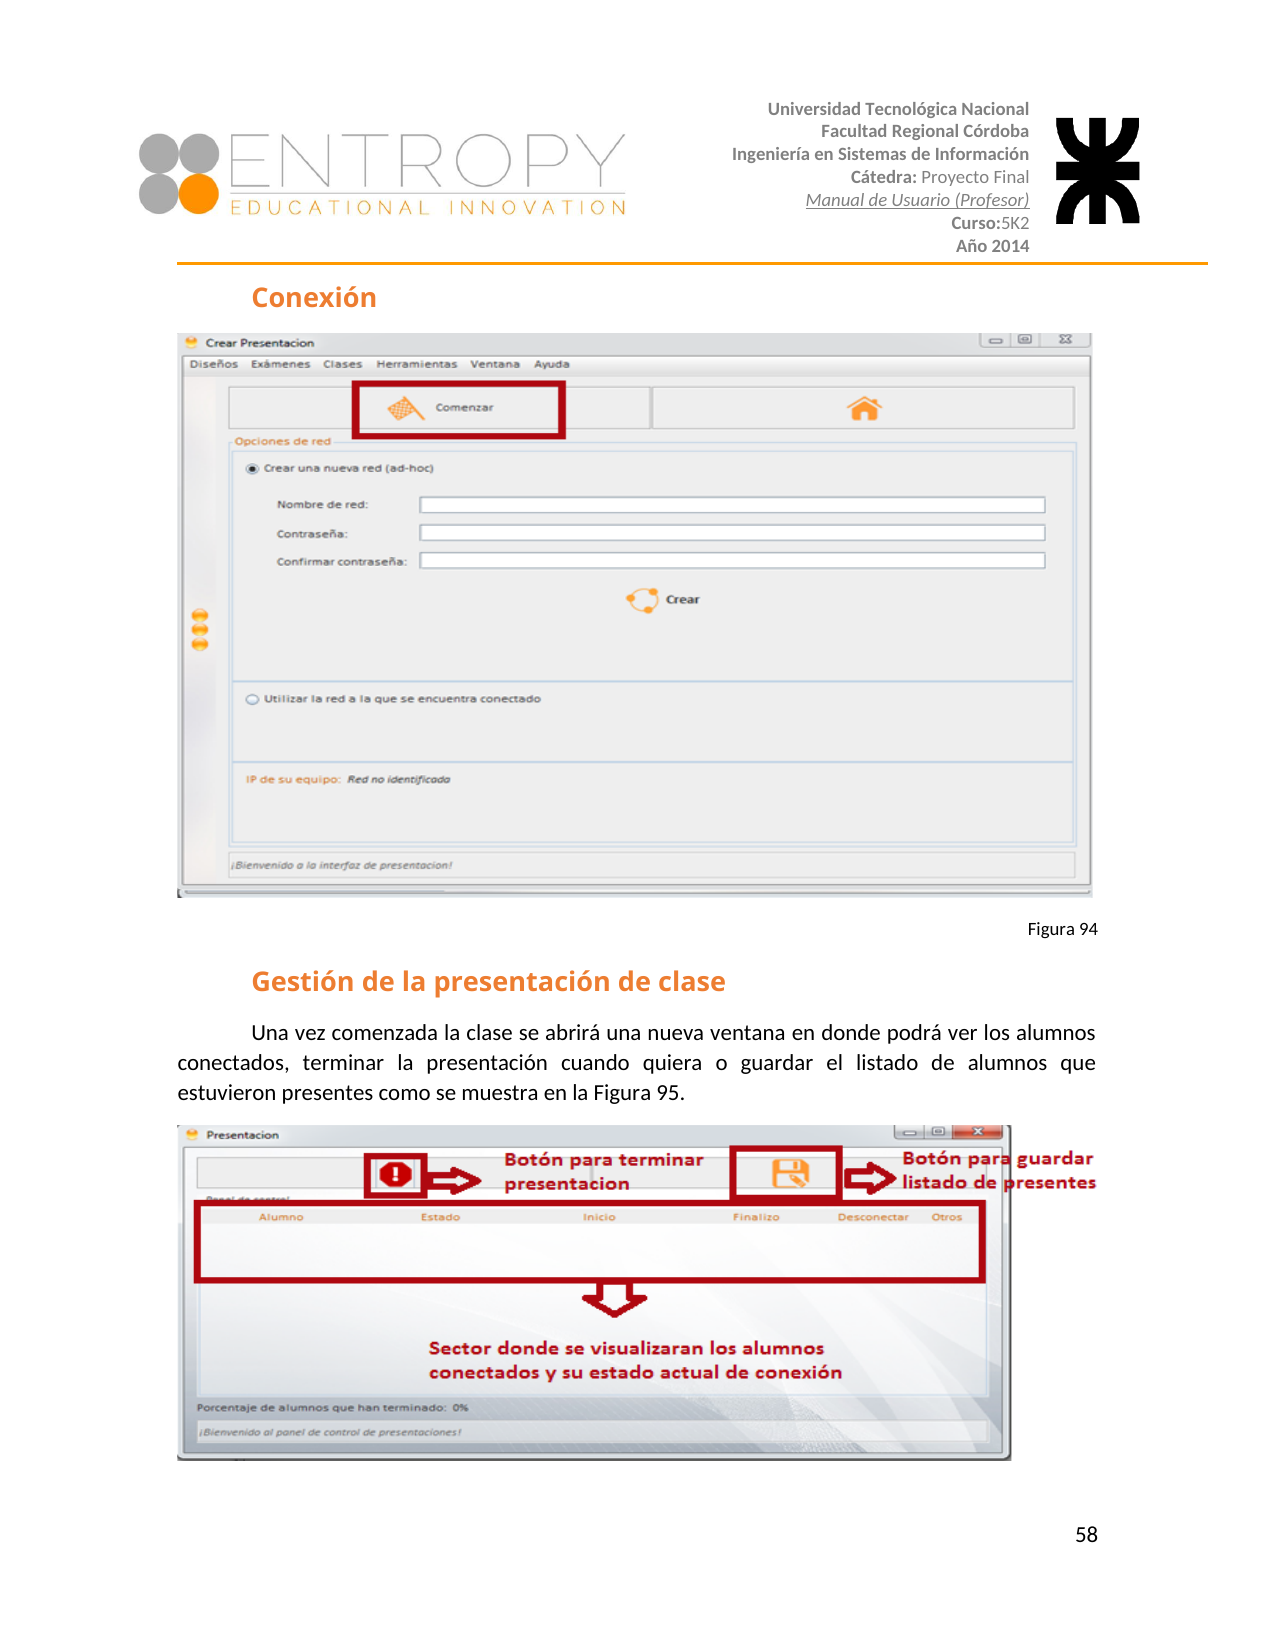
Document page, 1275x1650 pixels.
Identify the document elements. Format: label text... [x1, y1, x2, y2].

picture [177, 333, 1093, 898]
subtitle Gestión de la presentación de clase [177, 962, 1098, 999]
text Una vez comenzada la clase se abrirá una nueva ventana en donde podrá ver los alumnos conectados, terminar la presentación cuando quiera o guardar el listado de alumnos que estuvieron presentes como se muestra en la Figura 95. [177, 1018, 1098, 1106]
picture [177, 1125, 1098, 1461]
picture [122, 119, 643, 229]
text Figura 94 [177, 917, 1098, 940]
subtitle Conexión [177, 279, 1098, 316]
